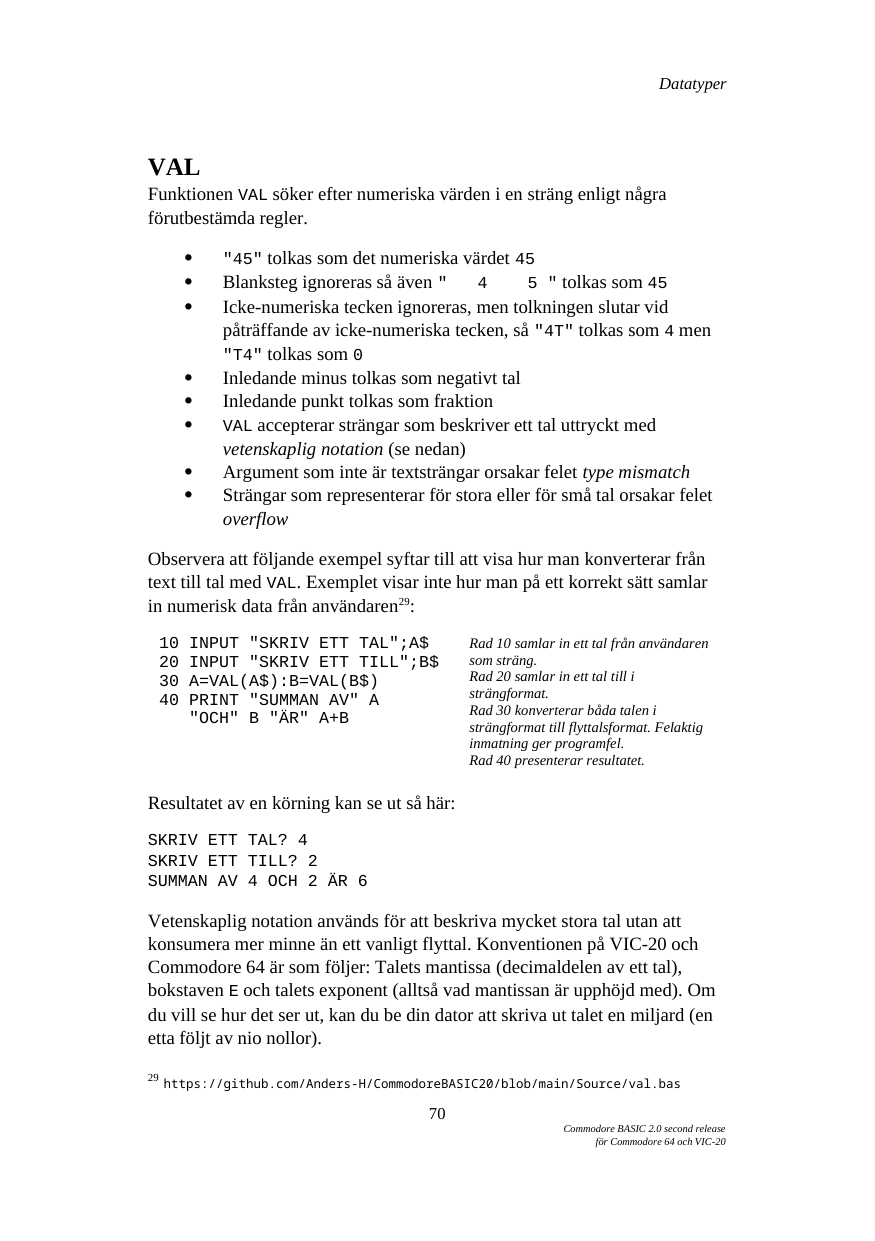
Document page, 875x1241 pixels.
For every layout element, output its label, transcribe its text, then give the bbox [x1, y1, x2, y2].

list Strängar som representerar för stora eller för små tal orsakar felet overflow [185, 484, 726, 529]
table_header 10 INPUT "SKRIV ETT TAL";A$ 20 INPUT "SKRIV ETT TILL";B$ 30 A=VAL(A$):B=VAL(B$) 40 PRINT "SUMMAN AV" A "OCH" B "ÄR" A+B [148, 635, 458, 769]
table_header Rad 10 samlar in ett tal från användaren som sträng. Rad 20 samlar in ett tal till i strängformat. Rad 30 konverterar båda talen i strängformat till flyttalsformat. Felaktig inmatning ger programfel. Rad 40 presenterar resultatet. [458, 635, 725, 769]
subtitle VAL [148, 152, 726, 181]
list Blanksteg ignoreras så även " 4 5 " tolkas som 45 [185, 271, 726, 294]
text Resultatet av en körning kan se ut så här: [148, 769, 726, 814]
list "45" tolkas som det numeriska värdet 45 [185, 247, 726, 269]
list Inledande punkt tolkas som fraktion [185, 390, 726, 412]
list Icke-numeriska tecken ignoreras, men tolkningen slutar vid påträffande av icke-numeriska tecken, så "4T" tolkas som 4 men "T4" tolkas som 0 [185, 296, 726, 365]
list VAL accepterar strängar som beskriver ett tal uttryckt med vetenskaplig notation (se nedan) [185, 414, 726, 459]
text SKRIV ETT TAL? 4 SKRIV ETT TILL? 2 SUMMAN AV 4 OCH 2 ÄR 6 [148, 832, 726, 891]
list Argument som inte är textsträngar orsakar felet type mismatch [185, 461, 726, 483]
list Inledande minus tolkas som negativt tal [185, 367, 726, 389]
text Funktionen VAL söker efter numeriska värden i en sträng enligt några förutbestämda regler. [148, 183, 726, 229]
text Observera att följande exempel syftar till att visa hur man konverterar från text till tal med VAL. Exemplet visar inte hur man på ett korrekt sätt samlar in numerisk data från användaren: [148, 547, 726, 616]
text Vetenskaplig notation används för att beskriva mycket stora tal utan att konsumera mer minne än ett vanligt flyttal. Konventionen på VIC-20 och Commodore 64 är som följer: Talets mantissa (decimaldelen av ett tal), bokstaven E och talets exponent (alltså vad mantissan är upphöjd med). Om du vill se hur det ser ut, kan du be din dator att skriva ut talet en miljard (en etta följt av nio nollor). [148, 909, 726, 1048]
